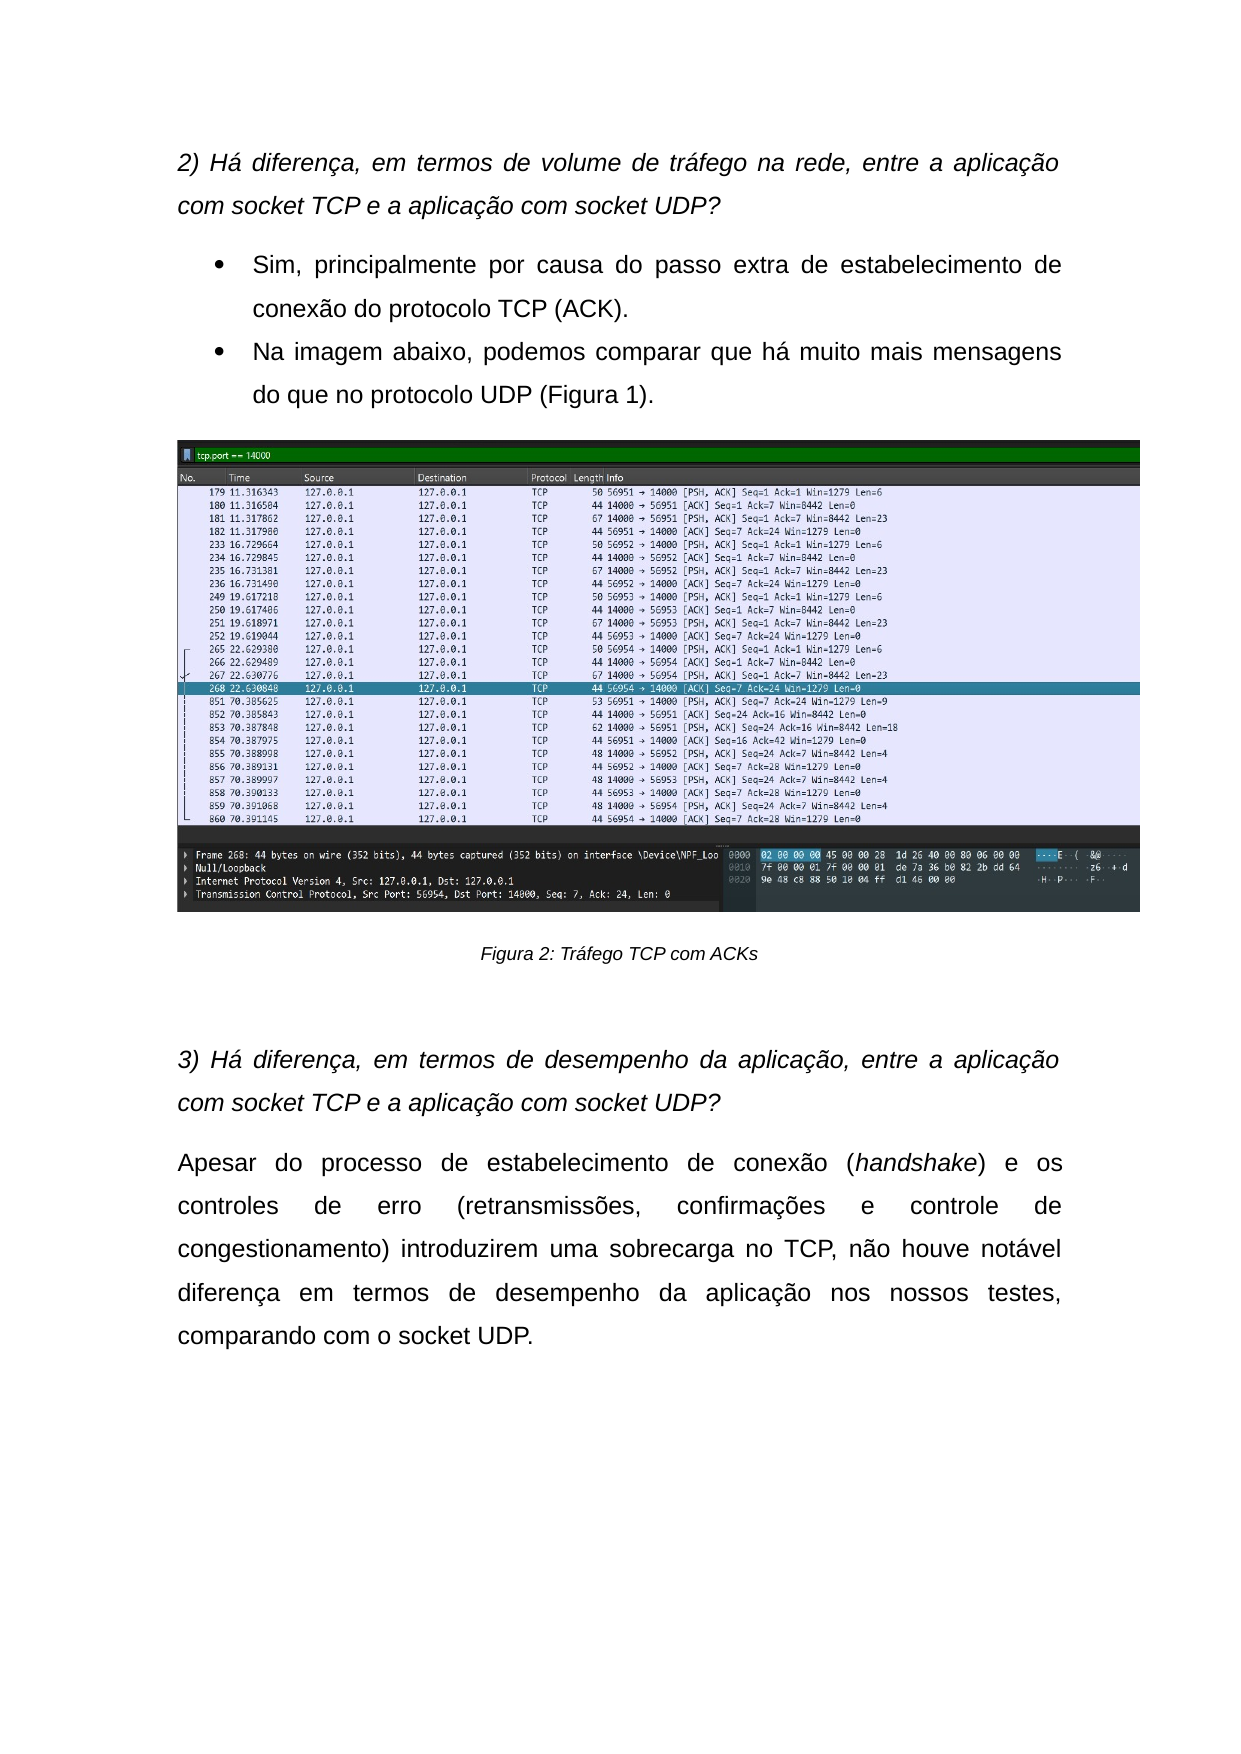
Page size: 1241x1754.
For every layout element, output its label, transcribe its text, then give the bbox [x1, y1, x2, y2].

picture [177, 440, 1140, 912]
list Sim, principalmente por causa do passo extra de estabelecimento de conexão do protocolo TCP (ACK). [215, 251, 1063, 322]
text 3) Há diferença, em termos de desempenho da aplicação, entre a aplicação com socket TCP e a aplicação com socket UDP? [177, 1045, 1063, 1117]
text 2) Há diferença, em termos de volume de tráfego na rede, entre a aplicação com socket TCP e a aplicação com socket UDP? [177, 148, 1063, 219]
text Figura 2: Tráfego TCP com ACKs [177, 943, 1063, 965]
text Apesar do processo de estabelecimento de conexão (handshake) e os controles de erro (retransmissões, confirmações e controle de congestionamento) introduzirem uma sobrecarga no TCP, não houve notável diferença em termos de desempenho da aplicação nos nossos testes, comparando com o socket UDP. [177, 1148, 1063, 1349]
list Na imagem abaixo, podemos comparar que há muito mais mensagens do que no protocolo UDP (Figura 1). [215, 337, 1063, 409]
